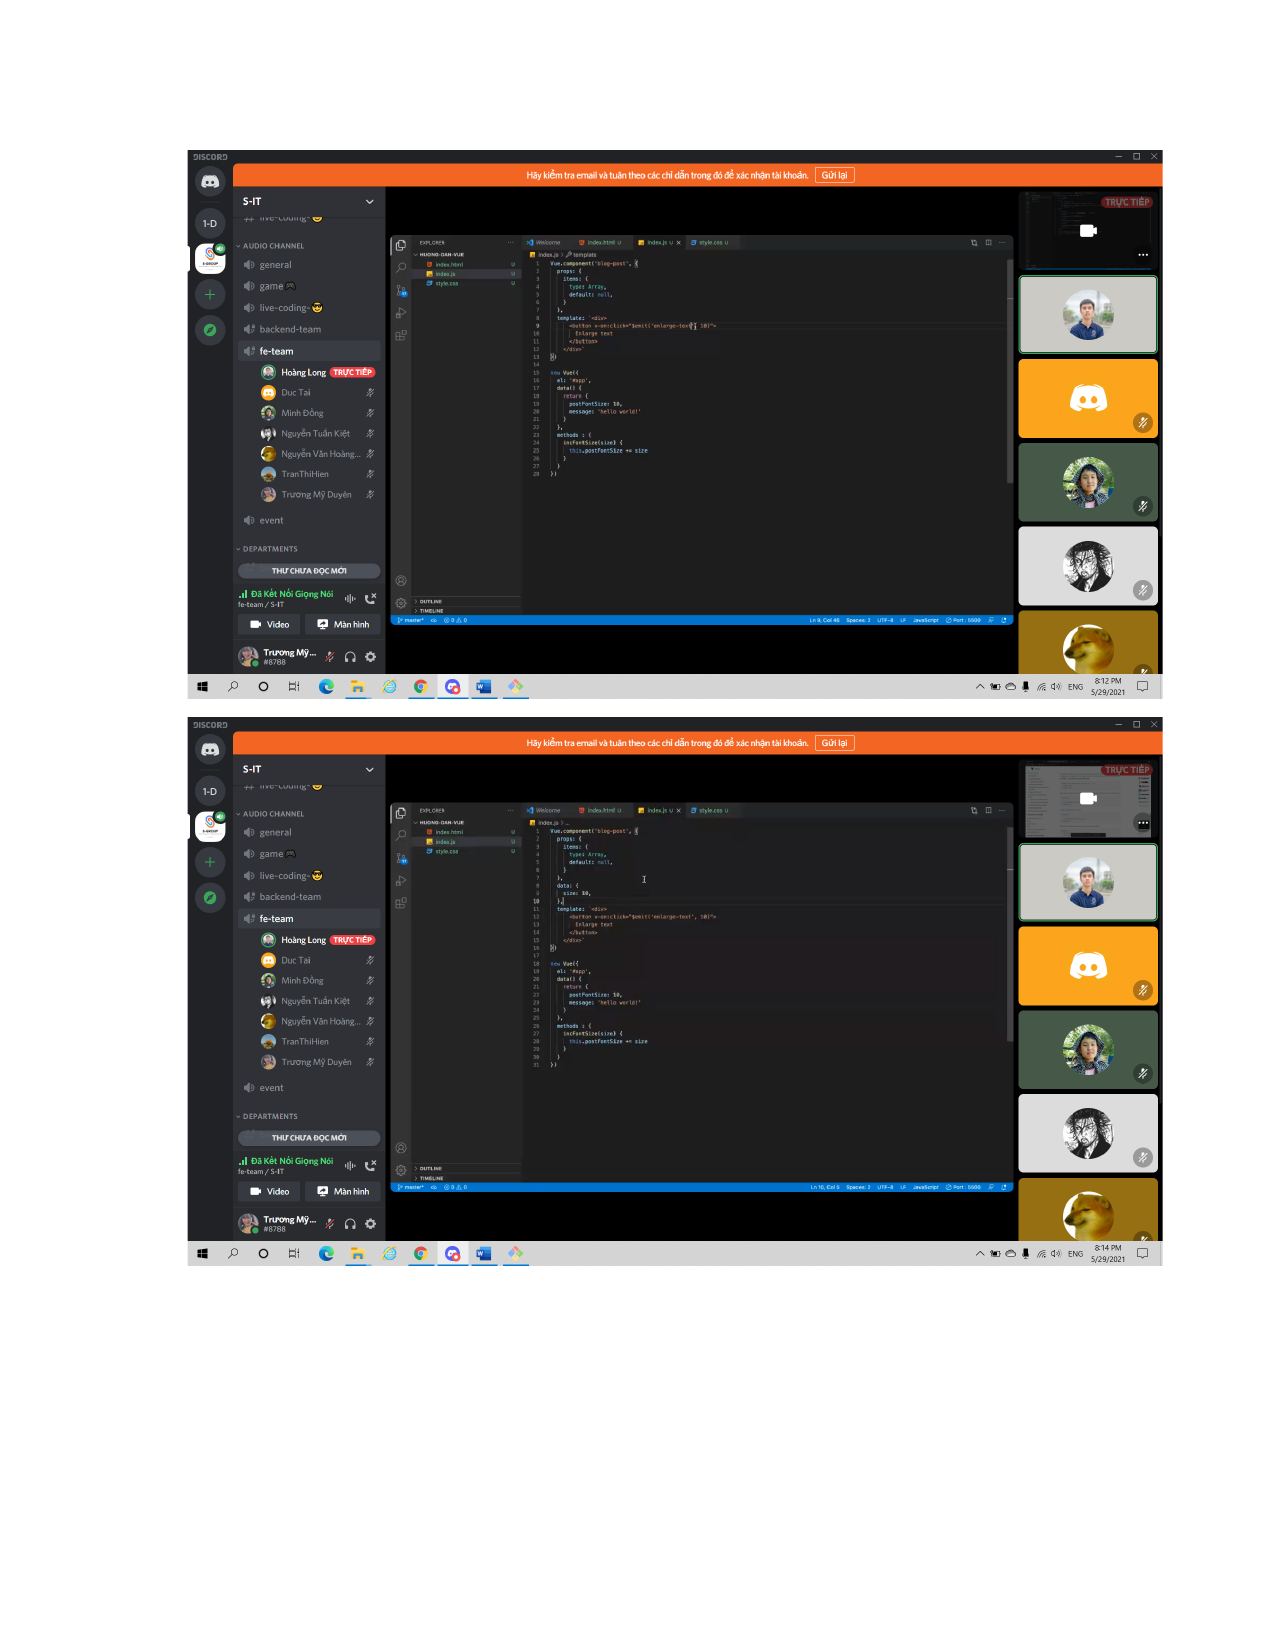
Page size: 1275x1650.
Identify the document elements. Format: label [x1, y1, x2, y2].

picture [187, 150, 1163, 699]
picture [187, 717, 1163, 1266]
